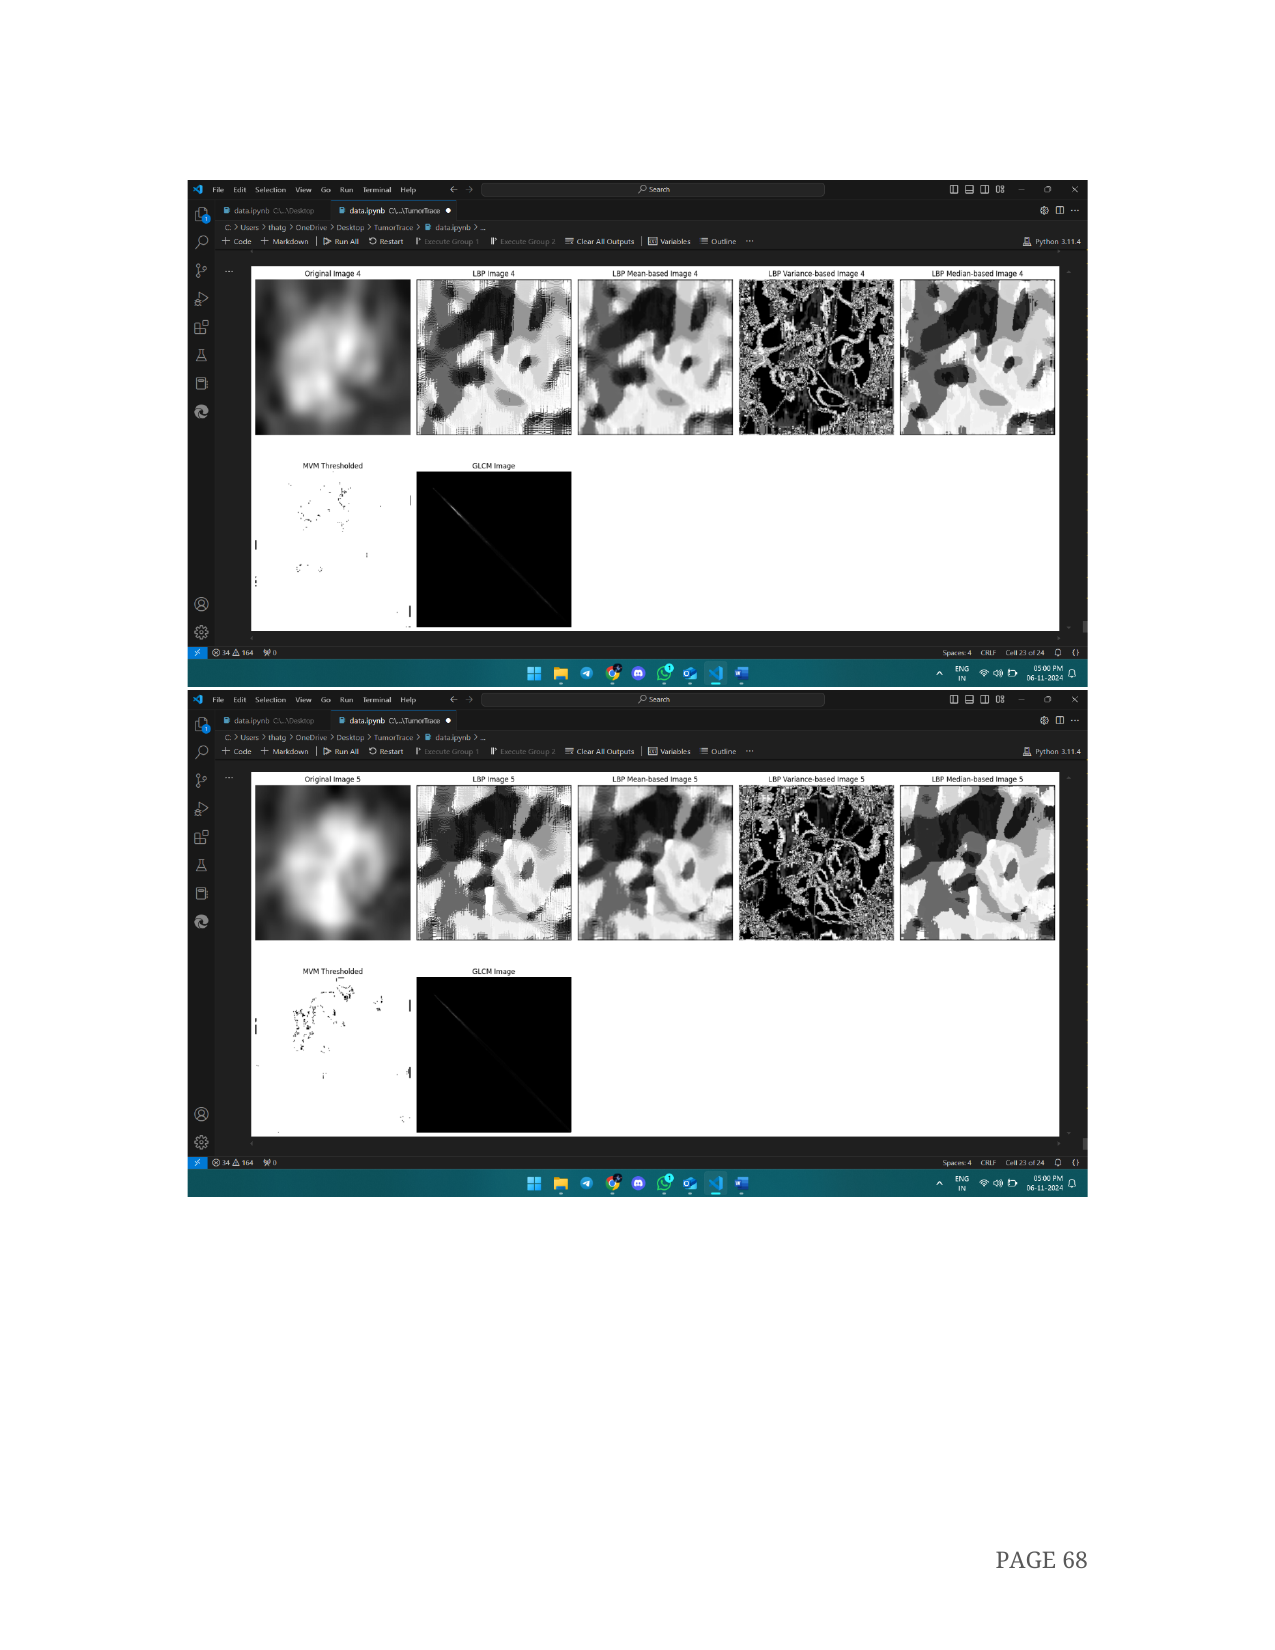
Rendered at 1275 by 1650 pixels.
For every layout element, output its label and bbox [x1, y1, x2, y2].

picture [187, 690, 1088, 1197]
picture [187, 180, 1088, 687]
